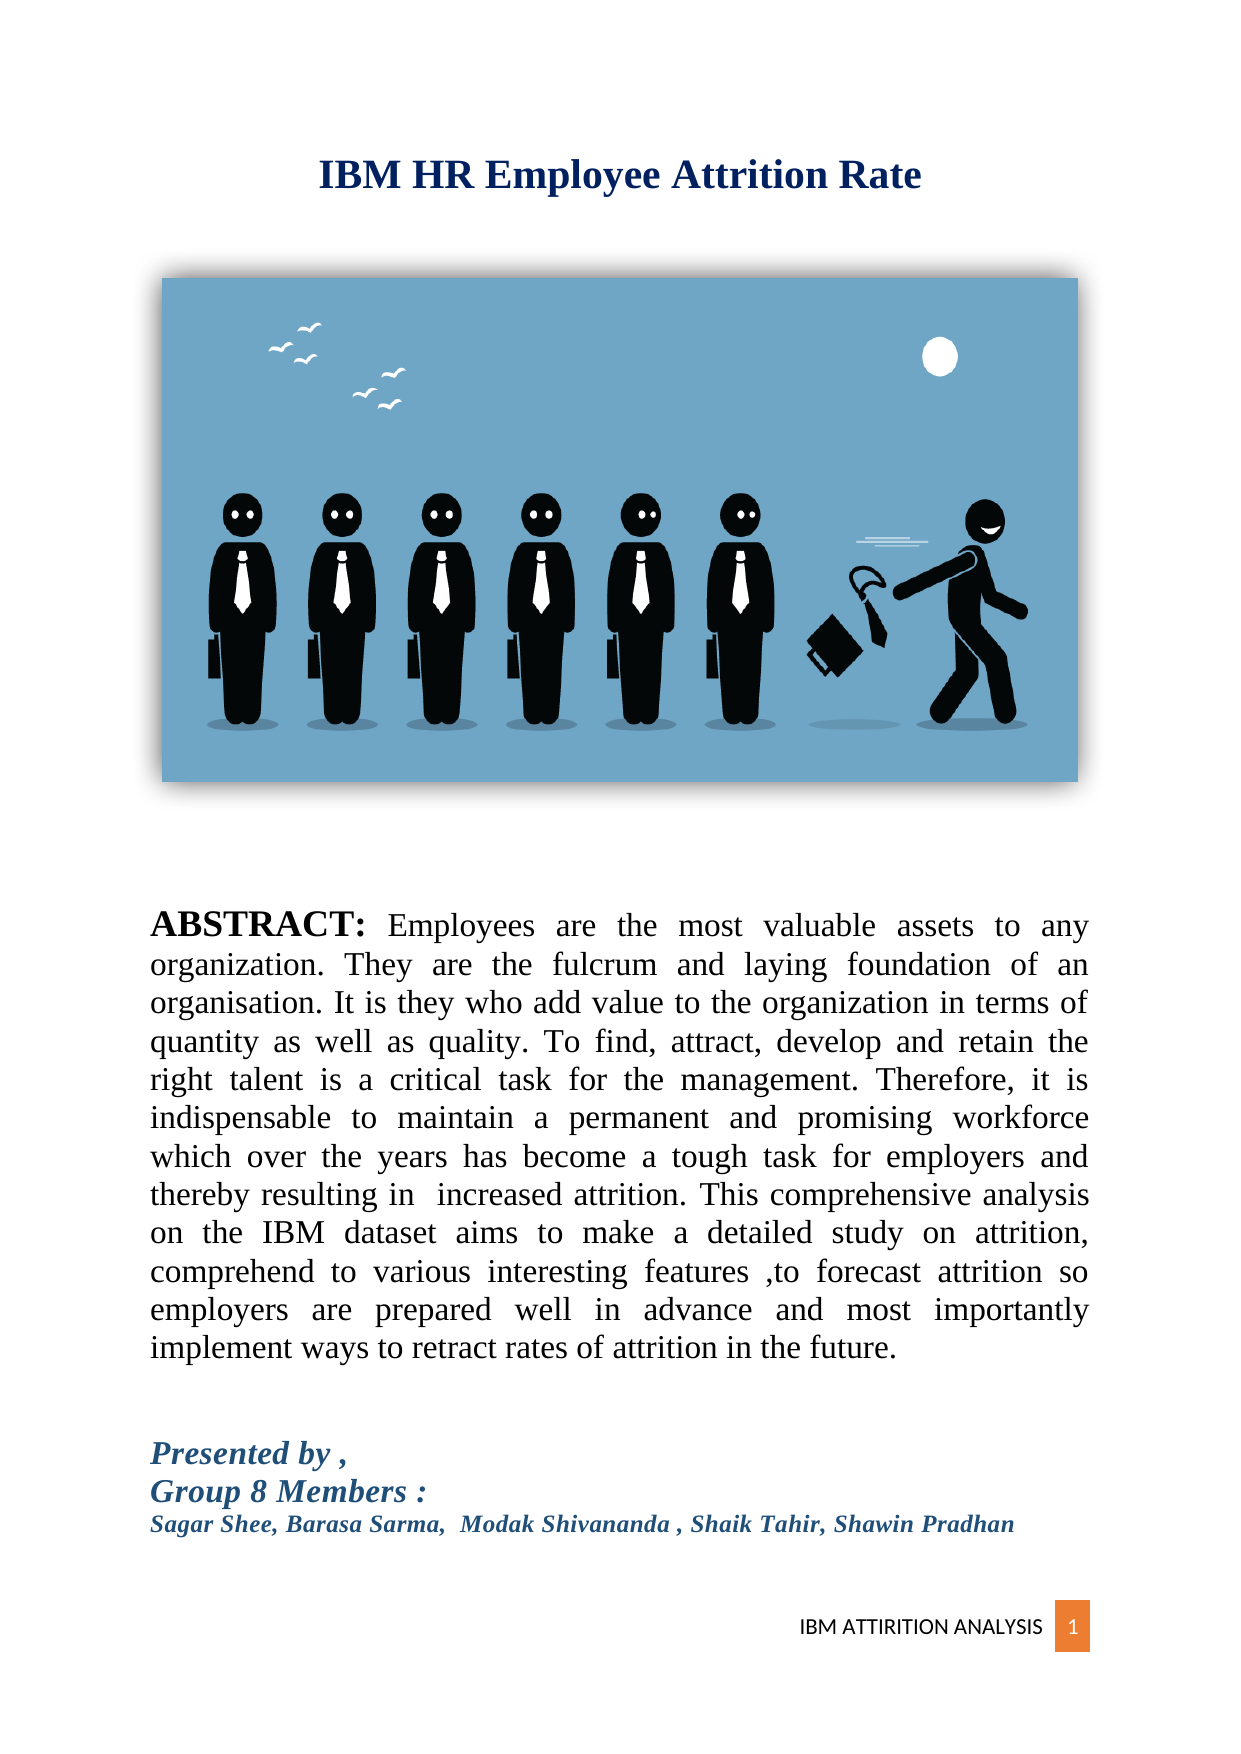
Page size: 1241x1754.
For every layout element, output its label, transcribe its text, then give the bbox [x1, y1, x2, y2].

text Sagar Shee, Barasa Sarma, Modak Shivananda , Shaik Tahir, Shawin Pradhan [150, 1509, 1090, 1538]
picture [162, 278, 1078, 782]
text IBM HR Employee Attrition Rate [150, 150, 1090, 198]
text Group 8 Members : [150, 1471, 1090, 1509]
text Presented by , [150, 1433, 1090, 1471]
text ABSTRACT: Employees are the most valuable assets to any organization. They are the fulcrum and laying foundation of an organisation. It is they who add value to the organization in terms of quantity as well as quality. To find, attract, develop and retain the right talent is a critical task for the management. Therefore, it is indispensable to maintain a permanent and promising workforce which over the years has become a tough task for employers and thereby resulting in increased attrition. This comprehensive analysis on the IBM dataset aims to make a detailed study on attrition, comprehend to various interesting features ,to forecast attrition so employers are prepared well in advance and most importantly implement ways to retract rates of attrition in the future. [150, 901, 1090, 1366]
